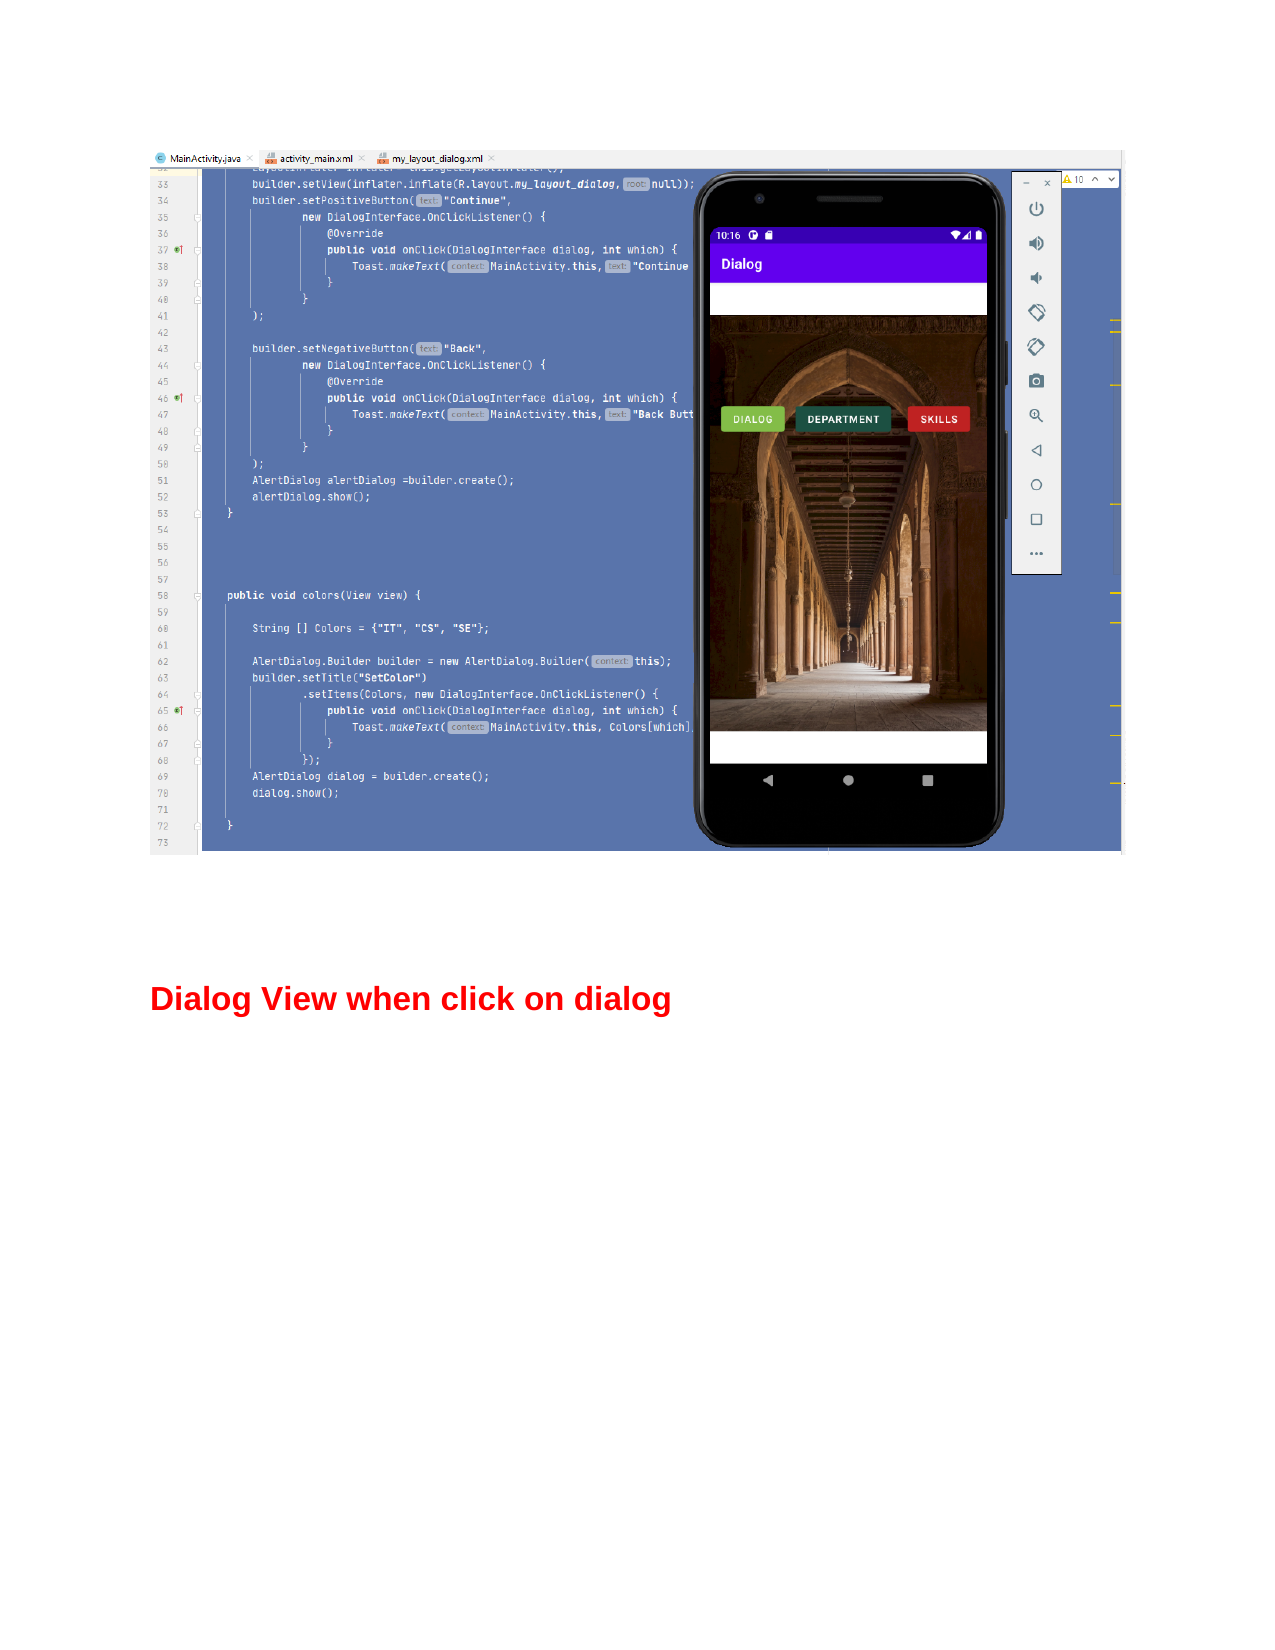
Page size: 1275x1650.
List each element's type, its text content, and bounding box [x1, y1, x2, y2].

text Dialog View when click on dialog [150, 979, 1125, 1018]
picture [150, 150, 1125, 855]
